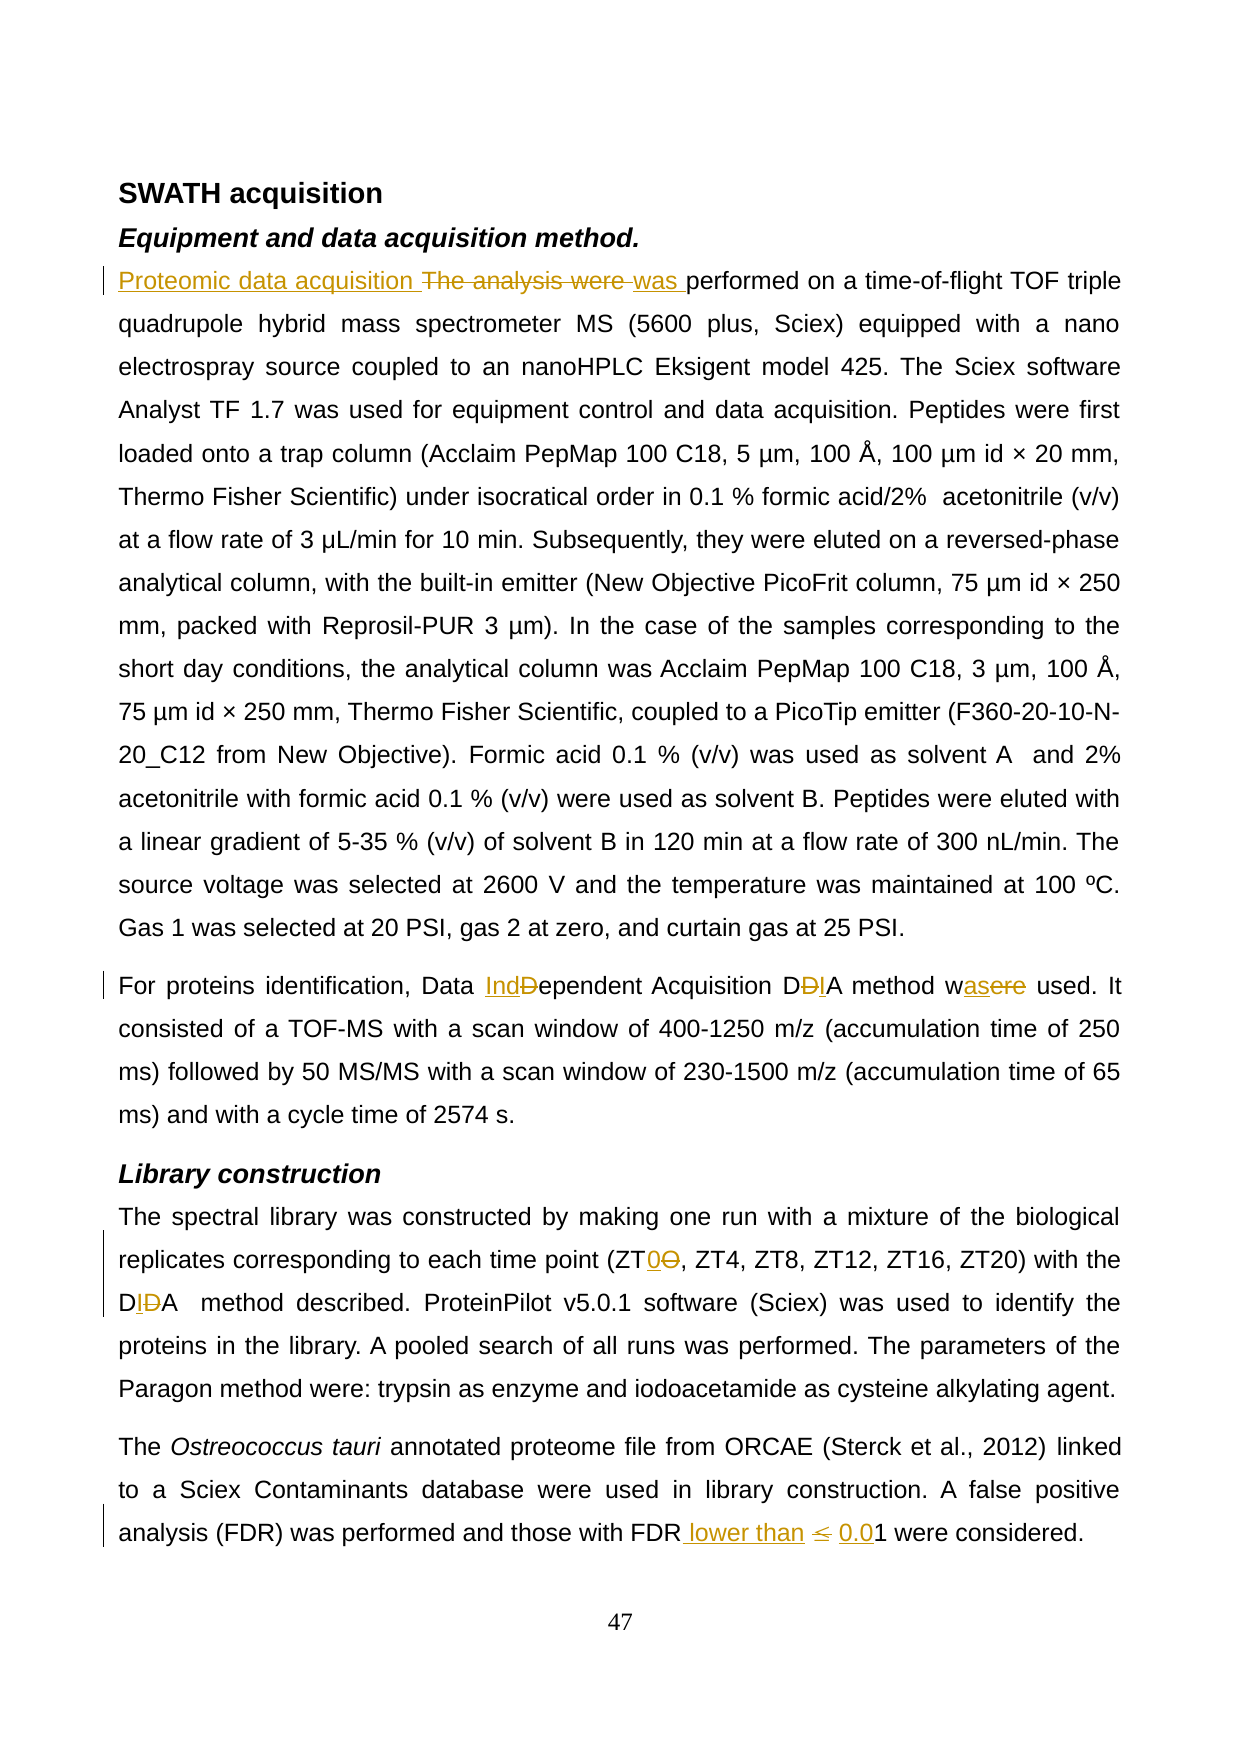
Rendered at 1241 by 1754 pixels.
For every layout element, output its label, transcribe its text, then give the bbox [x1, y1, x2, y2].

subtitle Equipment and data acquisition method. [118, 222, 1122, 254]
text The spectral library was constructed by making one run with a mixture of the biological replicates corresponding to each time point (ZT, ZT4, ZT8, ZT12, ZT16, ZT20) with the DA method described. ProteinPilot v5.0.1 software (Sciex) was used to identify the proteins in the library. A pooled search of all runs was performed. The parameters of the Paragon method were: trypsin as enzyme and iodoacetamide as cysteine alkylating agent. [118, 1202, 1122, 1403]
text The Ostreococcus tauri annotated proteome file from ORCAE (Sterck et al., 2012)⁠ linked to a Sciex Contaminants database were used in library construction. A false positive analysis (FDR) was performed and those with FDR 1 were considered. [118, 1432, 1122, 1547]
text performed on a time-of-flight TOF triple quadrupole hybrid mass spectrometer MS (5600 plus, Sciex) equipped with a nano electrospray source coupled to an nanoHPLC Eksigent model 425. The Sciex software Analyst TF 1.7 was used for equipment control and data acquisition. Peptides were first loaded onto a trap column (Acclaim PepMap 100 C18, 5 µm, 100 Å, 100 µm id × 20 mm, Thermo Fisher Scientific) under isocratical order in 0.1 % formic acid/2% acetonitrile (v/v) at a flow rate of 3 μL/min for 10 min. Subsequently, they were eluted on a reversed-phase analytical column, with the built-in emitter (New Objective PicoFrit column, 75 µm id × 250 mm, packed with Reprosil-PUR 3 µm). In the case of the samples corresponding to the short day conditions, the analytical column was Acclaim PepMap 100 C18, 3 µm, 100 Å, 75 µm id × 250 mm, Thermo Fisher Scientific, coupled to a PicoTip emitter (F360-20-10-N-20_C12 from New Objective). Formic acid 0.1 % (v/v) was used as solvent A and 2% acetonitrile with formic acid 0.1 % (v/v) were used as solvent B. Peptides were eluted with a linear gradient of 5-35 % (v/v) of solvent B in 120 min at a flow rate of 300 nL/min. The source voltage was selected at 2600 V and the temperature was maintained at 100 ºC. Gas 1 was selected at 20 PSI, gas 2 at zero, and curtain gas at 25 PSI. [118, 266, 1122, 942]
subtitle SWATH acquisition [118, 176, 1122, 210]
subtitle Library construction [118, 1158, 1122, 1189]
text For proteins identification, Data ependent Acquisition DA method w used. It consisted of a TOF-MS with a scan window of 400-1250 m/z (accumulation time of 250 ms) followed by 50 MS/MS with a scan window of 230-1500 m/z (accumulation time of 65 ms) and with a cycle time of 2574 s. [118, 971, 1122, 1129]
